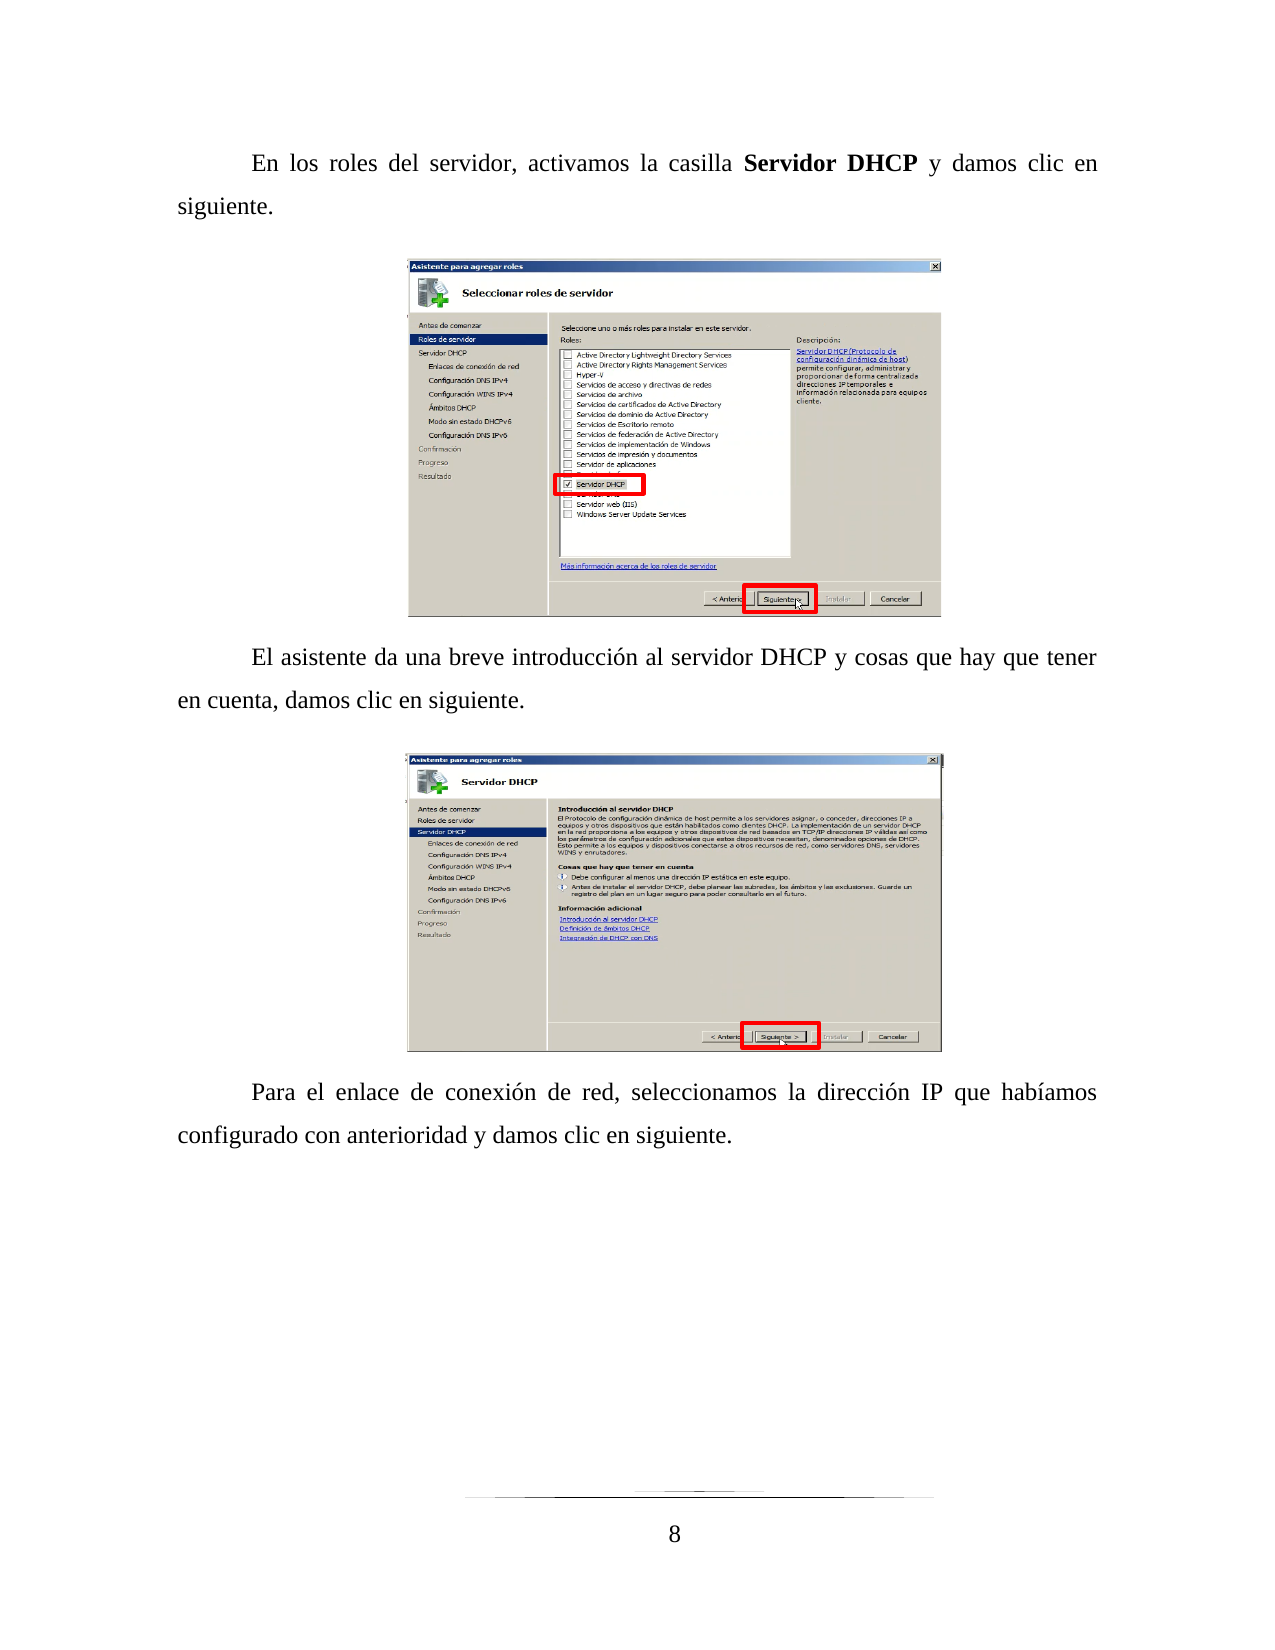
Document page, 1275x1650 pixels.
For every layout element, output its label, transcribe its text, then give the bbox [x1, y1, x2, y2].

text En los roles del servidor, activamos la casilla Servidor DHCP y damos clic en siguiente. [177, 148, 1098, 219]
picture [407, 258, 942, 617]
text Para el enlace de conexión de red, seleccionamos la dirección IP que habíamos configurado con anterioridad y damos clic en siguiente. [177, 1077, 1098, 1149]
picture [405, 753, 944, 1052]
text El asistente da una breve introducción al servidor DHCP y cosas que hay que tener en cuenta, damos clic en siguiente. [177, 642, 1098, 714]
